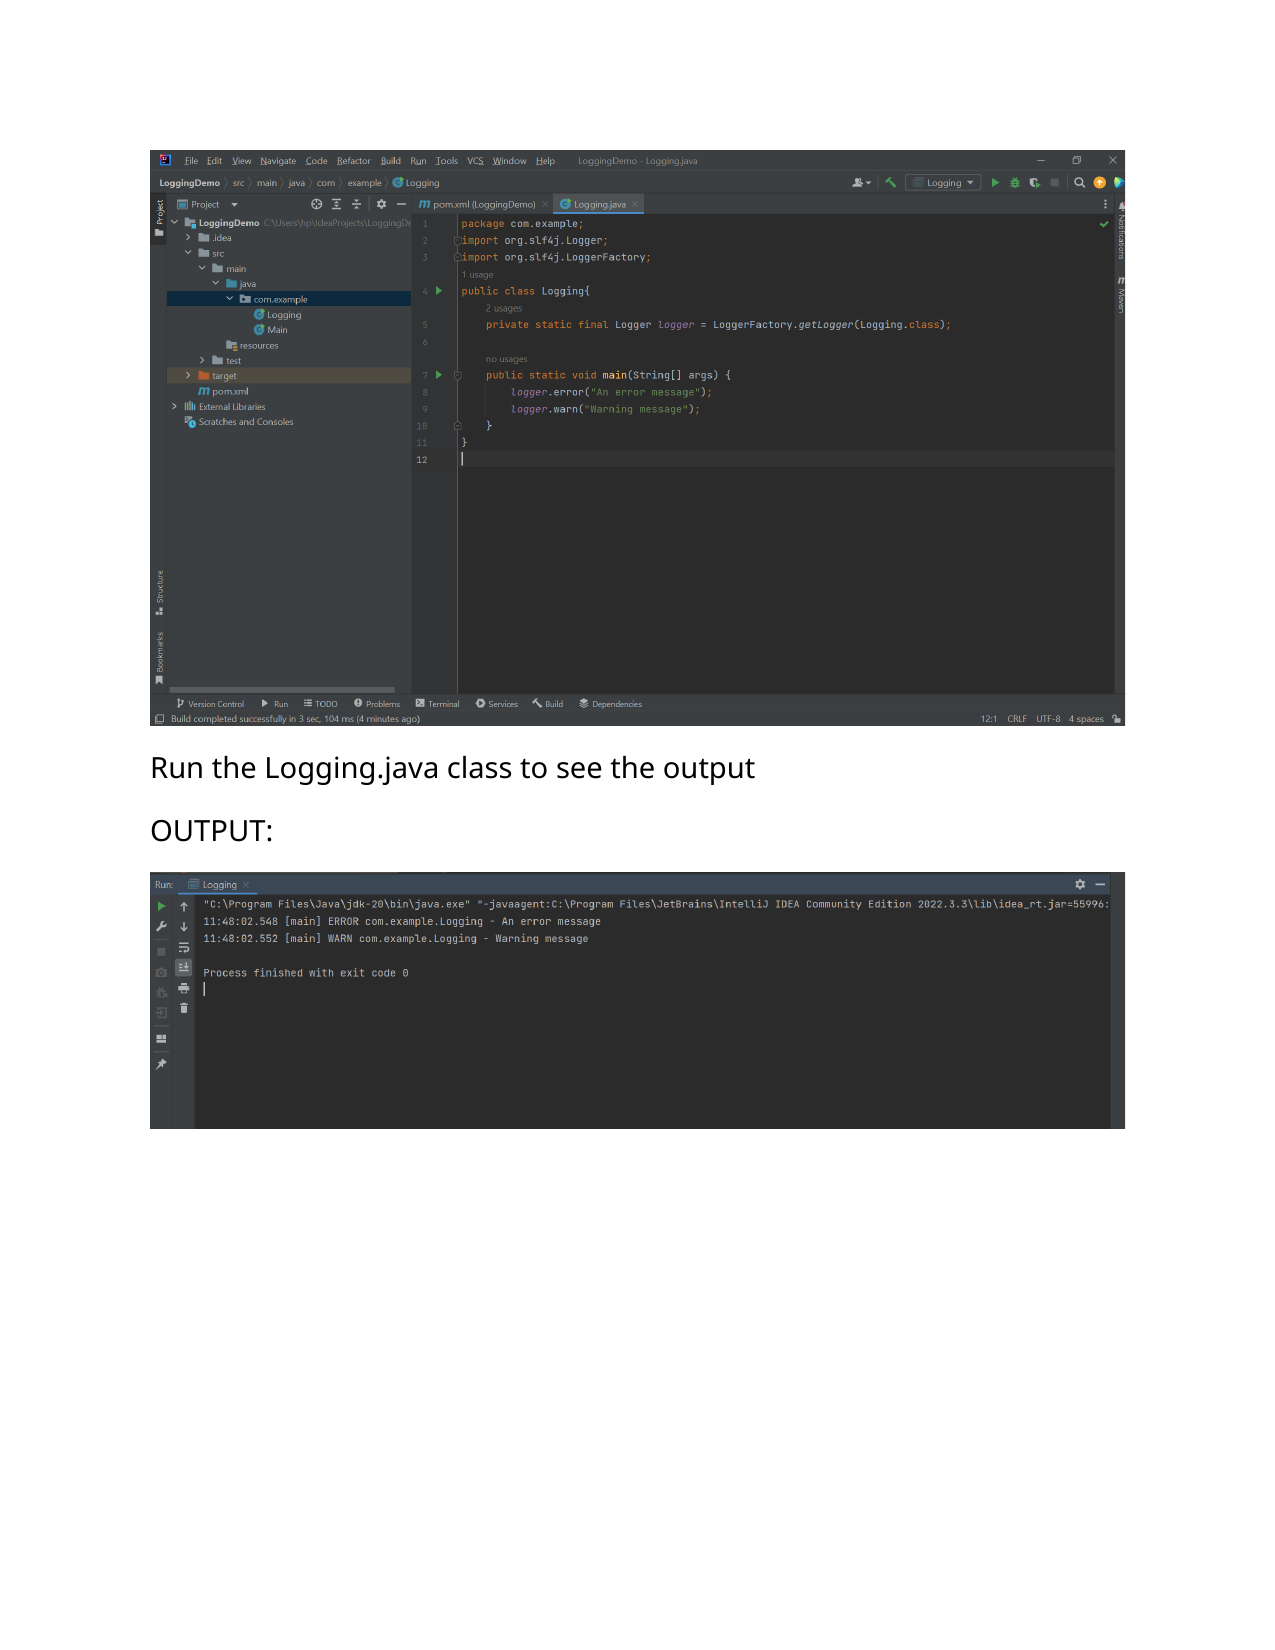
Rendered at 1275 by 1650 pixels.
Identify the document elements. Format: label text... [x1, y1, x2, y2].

picture [150, 872, 1125, 1129]
text Run the Logging.java class to see the output [150, 747, 1125, 787]
text OUTPUT: [150, 810, 1125, 849]
picture [150, 150, 1125, 726]
